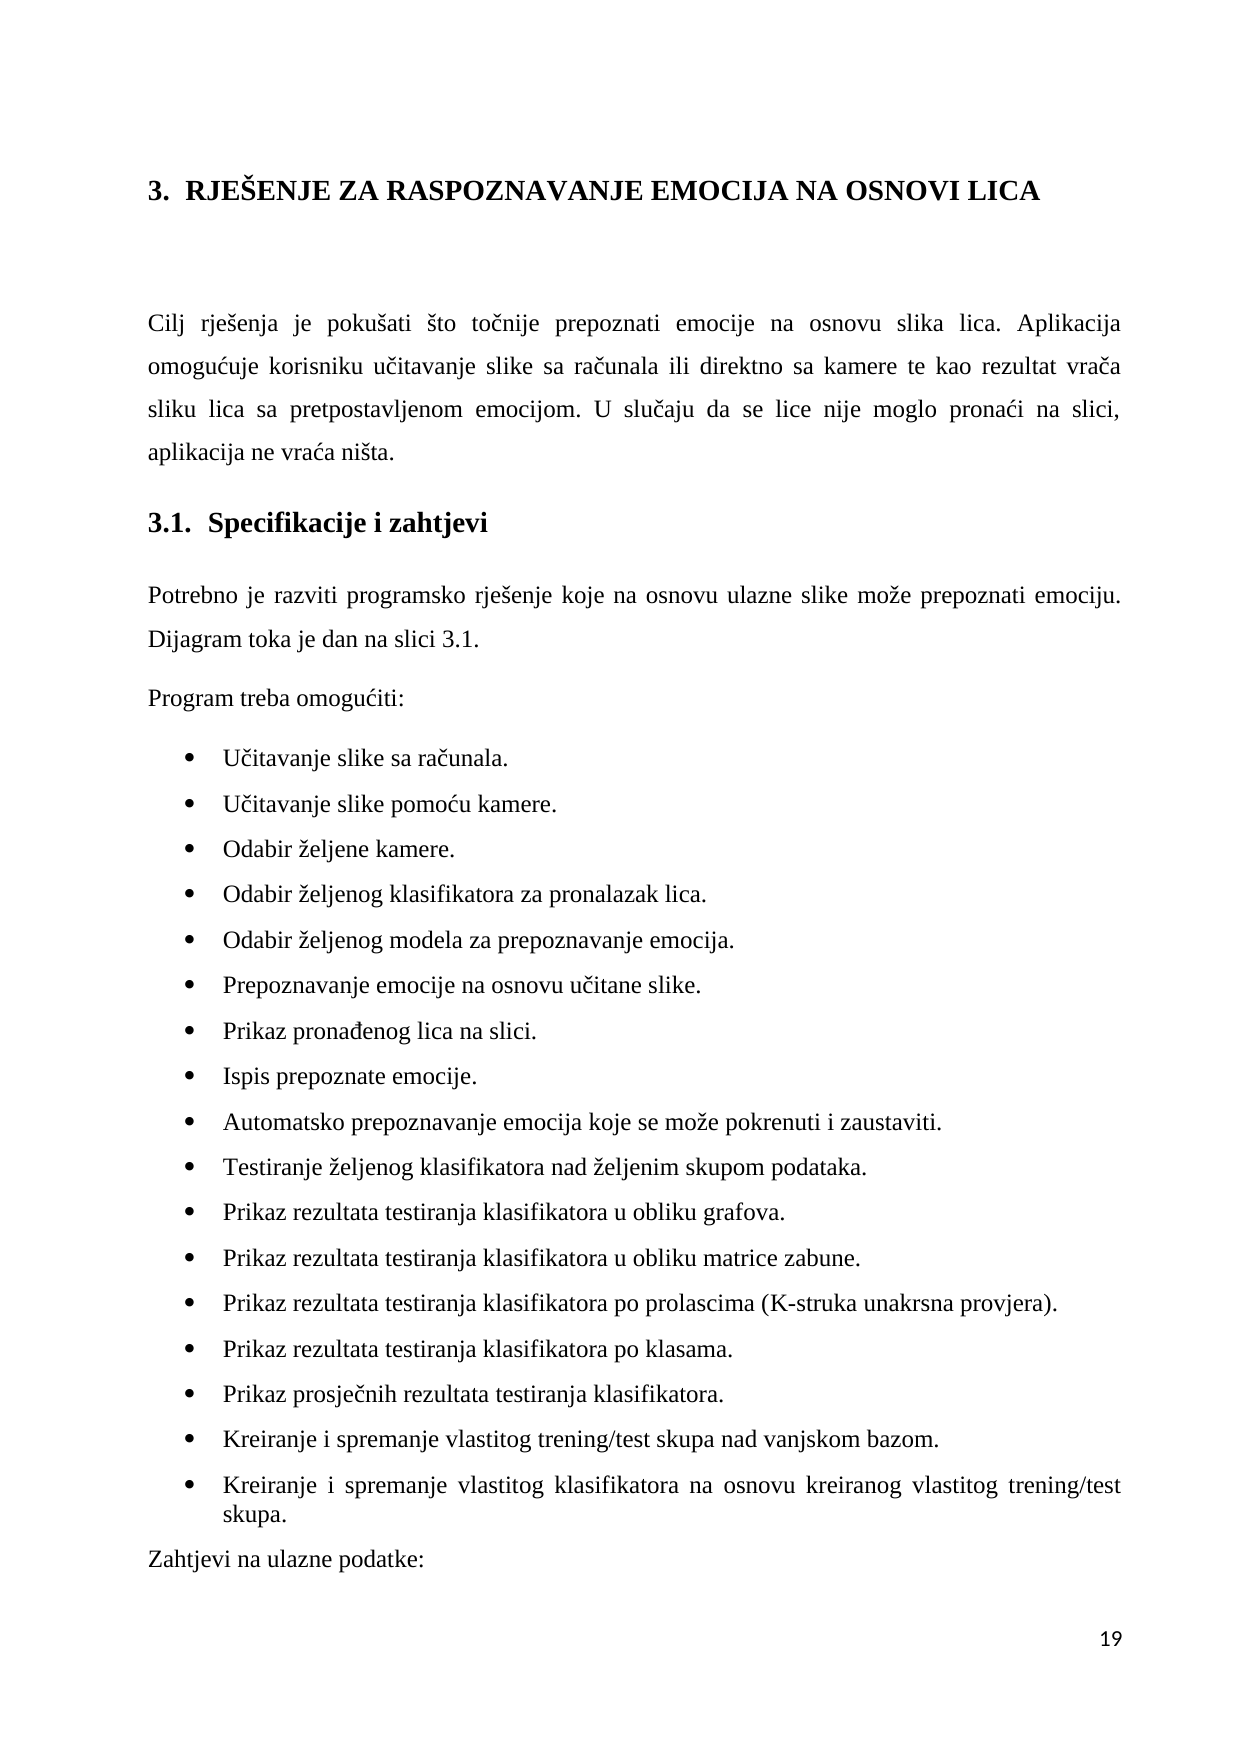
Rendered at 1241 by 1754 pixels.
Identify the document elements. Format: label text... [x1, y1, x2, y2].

list Prikaz rezultata testiranja klasifikatora u obliku matrice zabune. [185, 1243, 1122, 1272]
list Prikaz rezultata testiranja klasifikatora po prolascima (K-struka unakrsna provjera). [185, 1288, 1122, 1317]
text Zahtjevi na ulazne podatke: [148, 1544, 1122, 1573]
text Specifikacije i zahtjevi [148, 505, 1122, 539]
list Učitavanje slike pomoću kamere. [185, 789, 1122, 817]
text RJEŠENJE ZA RASPOZNAVANJE EMOCIJA NA OSNOVI LICA [148, 173, 1122, 206]
list Prikaz prosječnih rezultata testiranja klasifikatora. [185, 1379, 1122, 1408]
list Automatsko prepoznavanje emocija koje se može pokrenuti i zaustaviti. [185, 1107, 1122, 1135]
text Cilj rješenja je pokušati što točnije prepoznati emocije na osnovu slika lica. Aplikacija omogućuje korisniku učitavanje slike sa računala ili direktno sa kamere te kao rezultat vrača sliku lica sa pretpostavljenom emocijom. U slučaju da se lice nije moglo pronaći na slici, aplikacija ne vraća ništa. [148, 308, 1122, 466]
list Odabir željene kamere. [185, 834, 1122, 863]
list Prikaz pronađenog lica na slici. [185, 1016, 1122, 1044]
text Program treba omogućiti: [148, 683, 1122, 712]
list Učitavanje slike sa računala. [185, 743, 1122, 772]
list Testiranje željenog klasifikatora nad željenim skupom podataka. [185, 1152, 1122, 1181]
list Kreiranje i spremanje vlastitog trening/test skupa nad vanjskom bazom. [185, 1424, 1122, 1453]
list Kreiranje i spremanje vlastitog klasifikatora na osnovu kreiranog vlastitog trening/test skupa. [185, 1470, 1122, 1527]
list Prepoznavanje emocije na osnovu učitane slike. [185, 970, 1122, 999]
list Prikaz rezultata testiranja klasifikatora u obliku grafova. [185, 1197, 1122, 1226]
list Ispis prepoznate emocije. [185, 1061, 1122, 1090]
list Odabir željenog klasifikatora za pronalazak lica. [185, 879, 1122, 908]
list Odabir željenog modela za prepoznavanje emocija. [185, 925, 1122, 954]
text Potrebno je razviti programsko rješenje koje na osnovu ulazne slike može prepoznati emociju. Dijagram toka je dan na slici 3.1. [148, 581, 1122, 652]
list Prikaz rezultata testiranja klasifikatora po klasama. [185, 1334, 1122, 1362]
